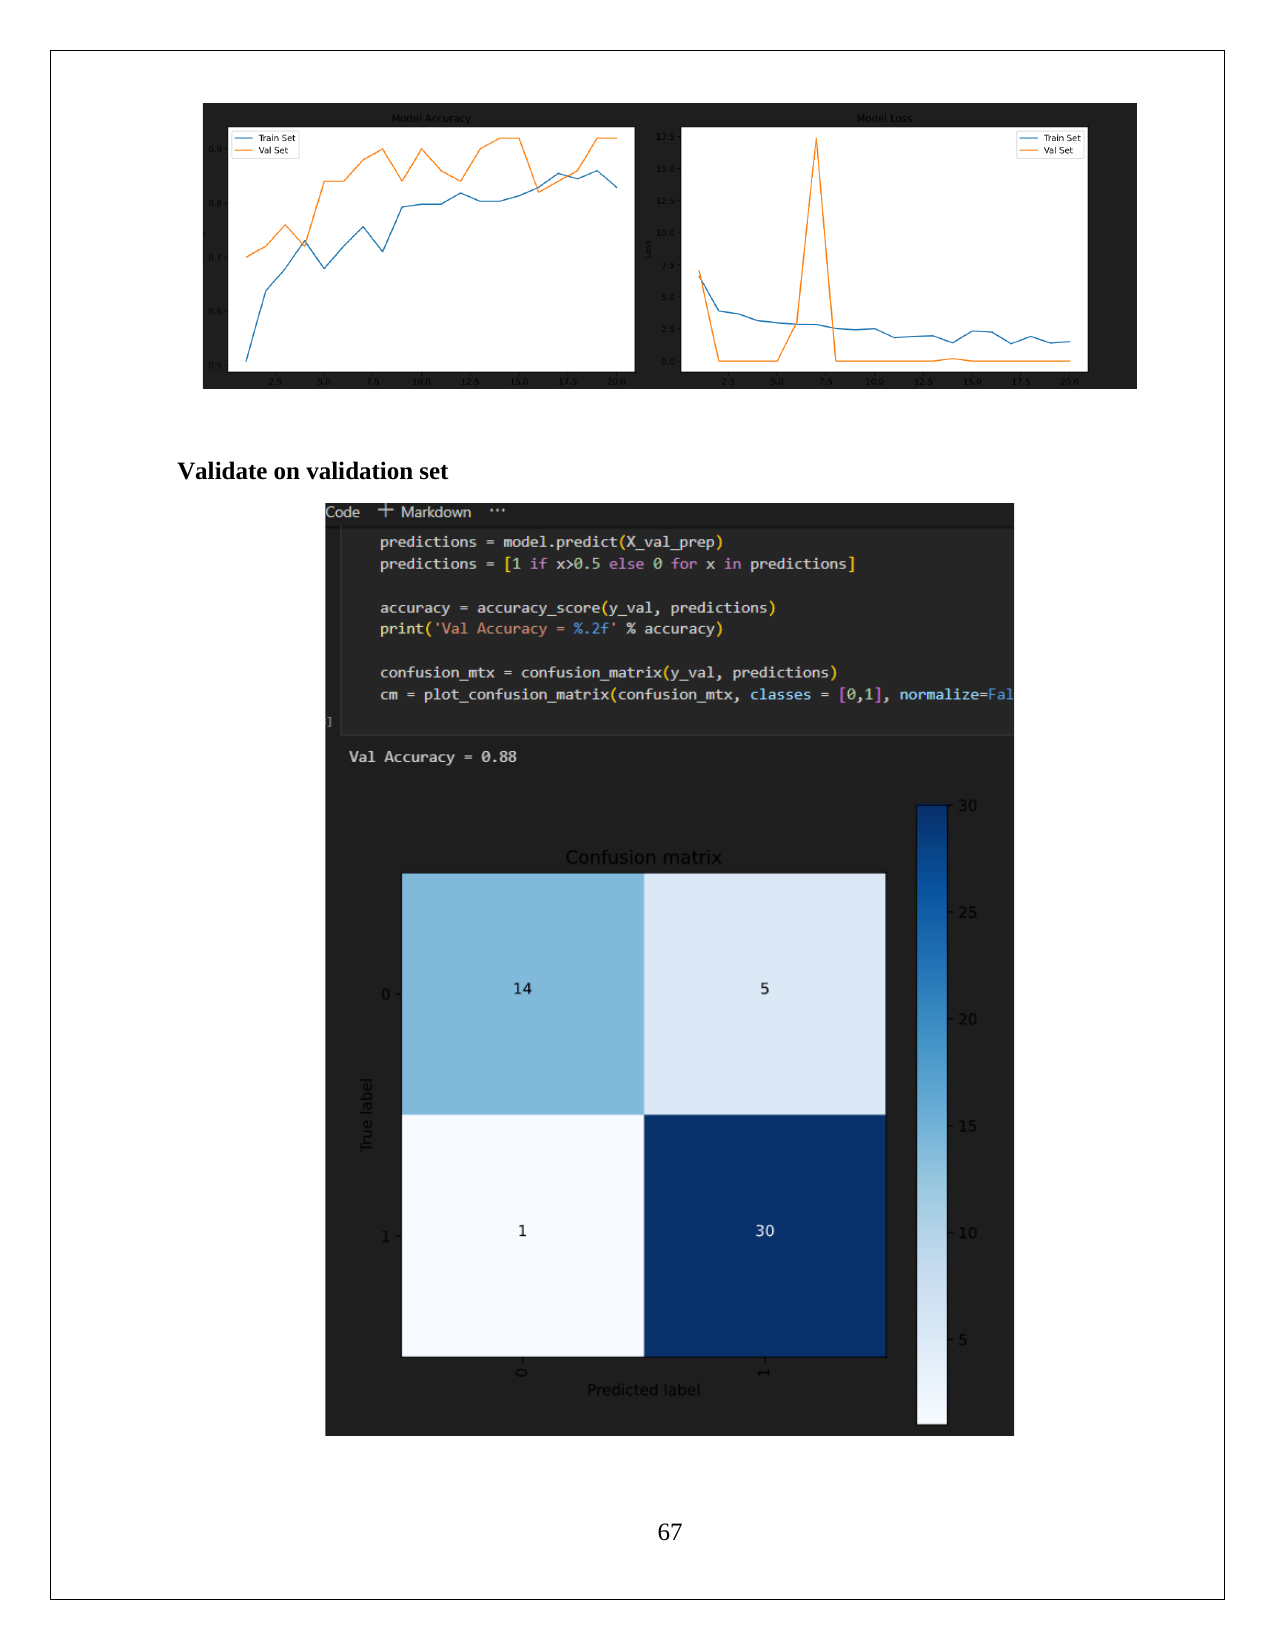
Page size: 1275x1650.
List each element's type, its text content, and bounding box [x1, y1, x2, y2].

picture [202, 103, 1137, 389]
picture [325, 503, 1015, 1436]
text Validate on validation set [177, 456, 1162, 484]
